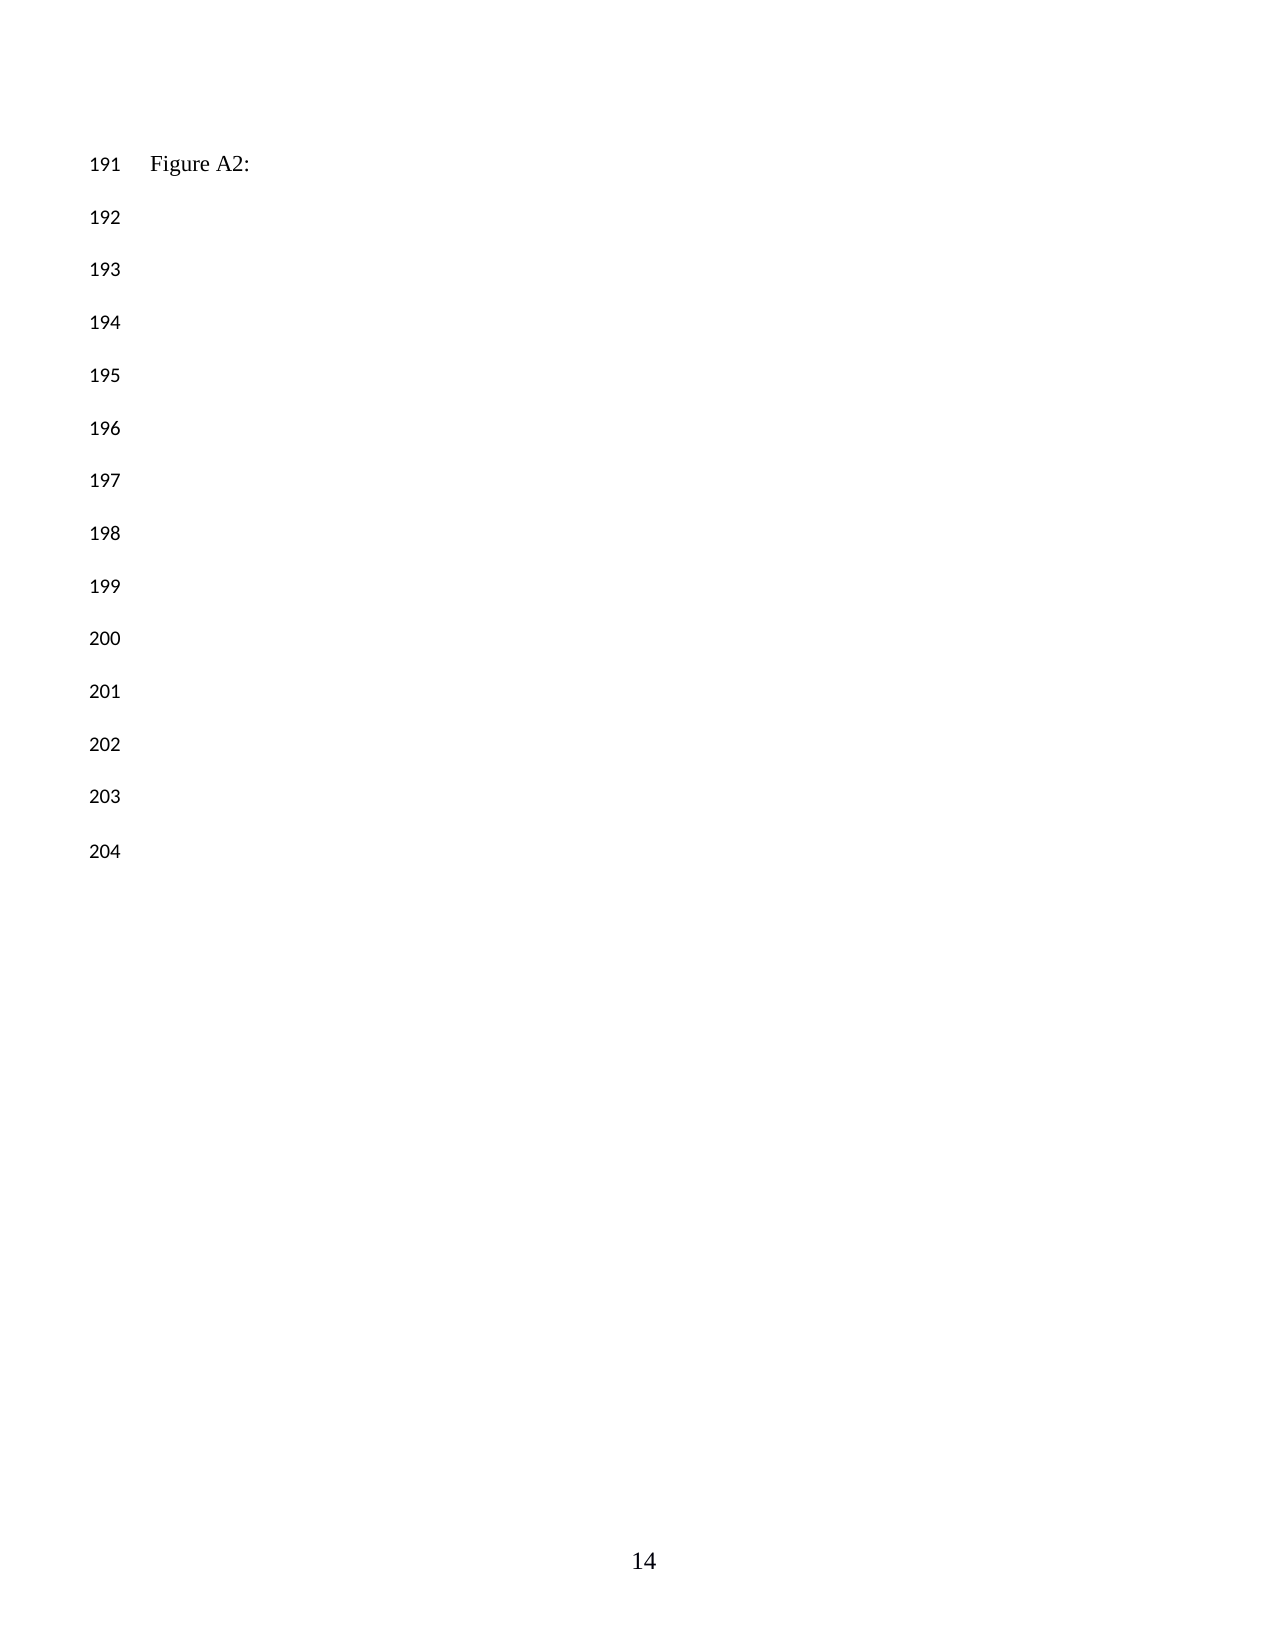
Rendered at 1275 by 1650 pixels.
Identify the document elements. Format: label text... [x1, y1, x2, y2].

text Figure A2: [150, 150, 1134, 176]
